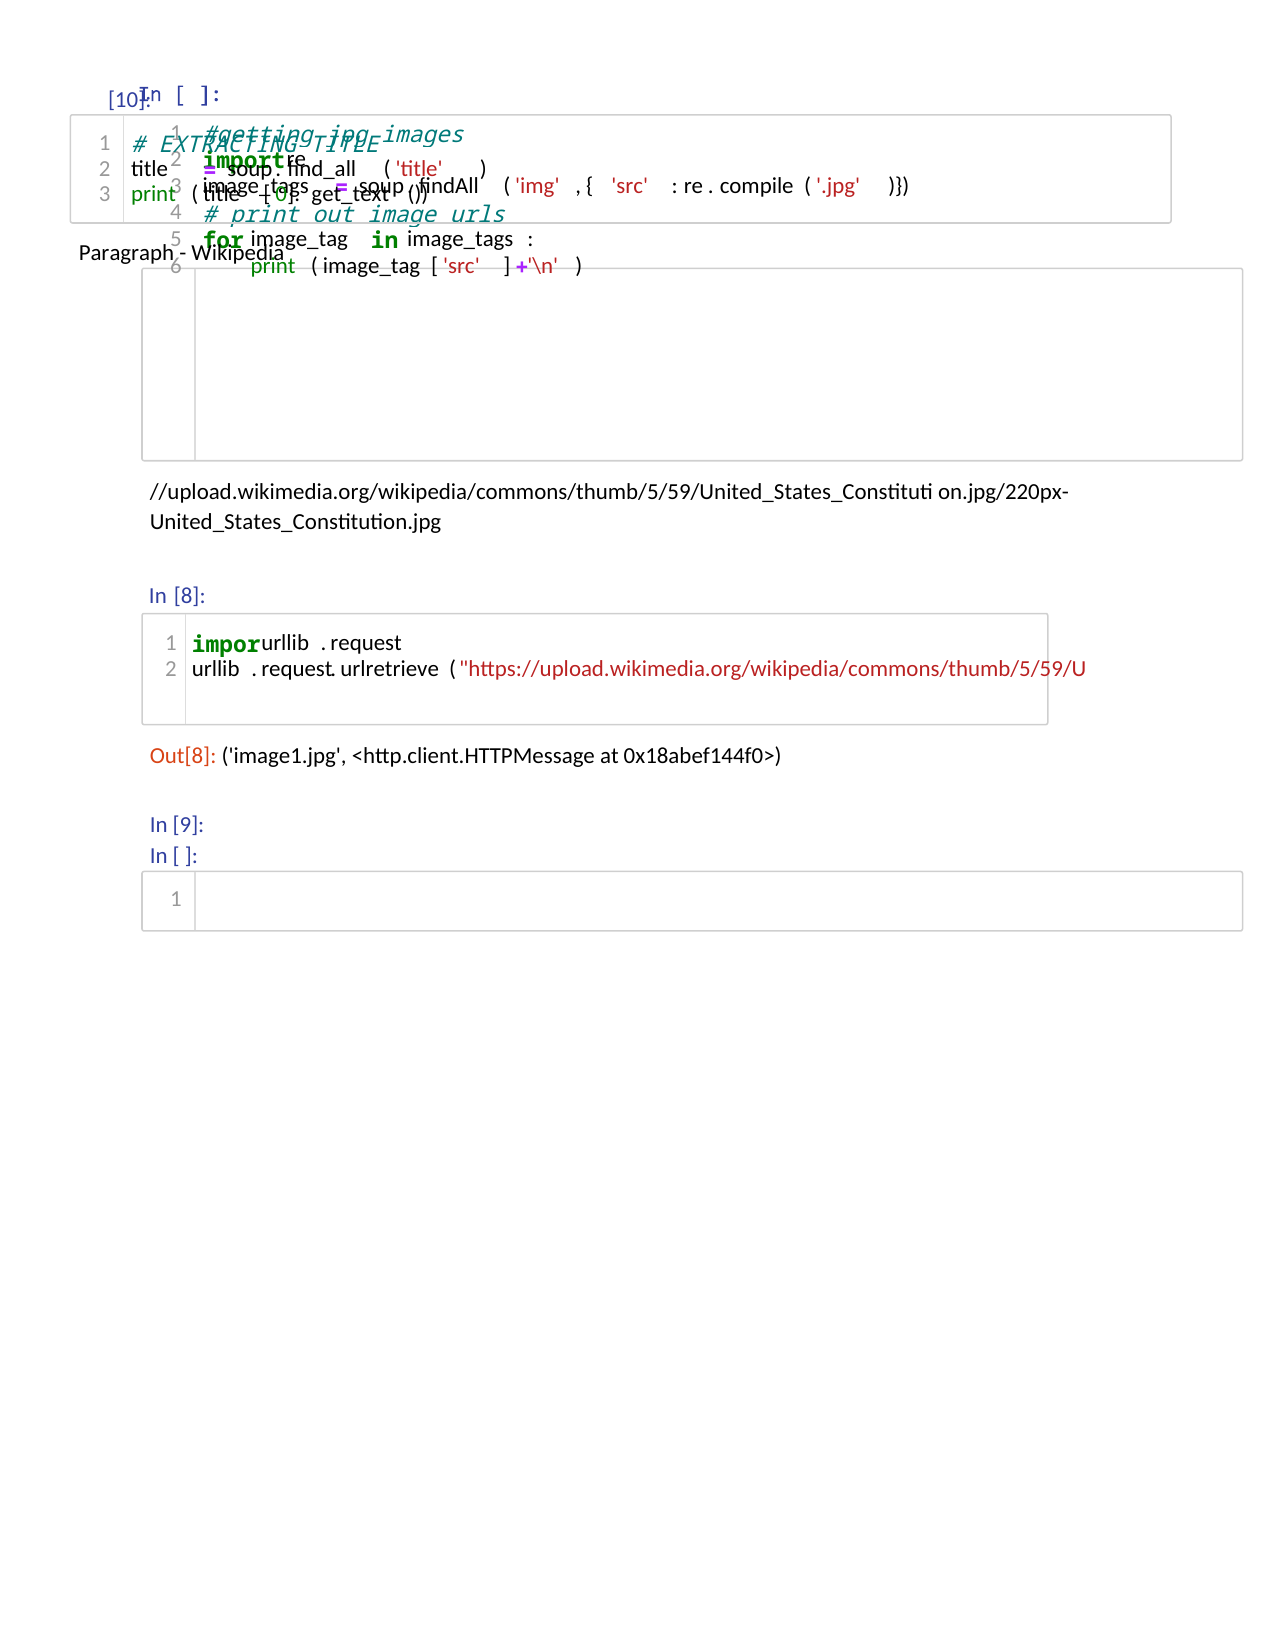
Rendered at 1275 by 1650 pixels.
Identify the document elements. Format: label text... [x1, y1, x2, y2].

text Out[8]: ('image1.jpg', <http.client.HTTPMessage at 0x18abef144f0>) [149, 741, 908, 769]
text In [9]: [149, 810, 1125, 838]
text In [ ]: [149, 841, 1125, 869]
text //upload.wikimedia.org/wikipedia/commons/thumb/5/59/United_States_Constituti on.jpg/220px-United_States_Constitution.jpg [149, 477, 1125, 535]
